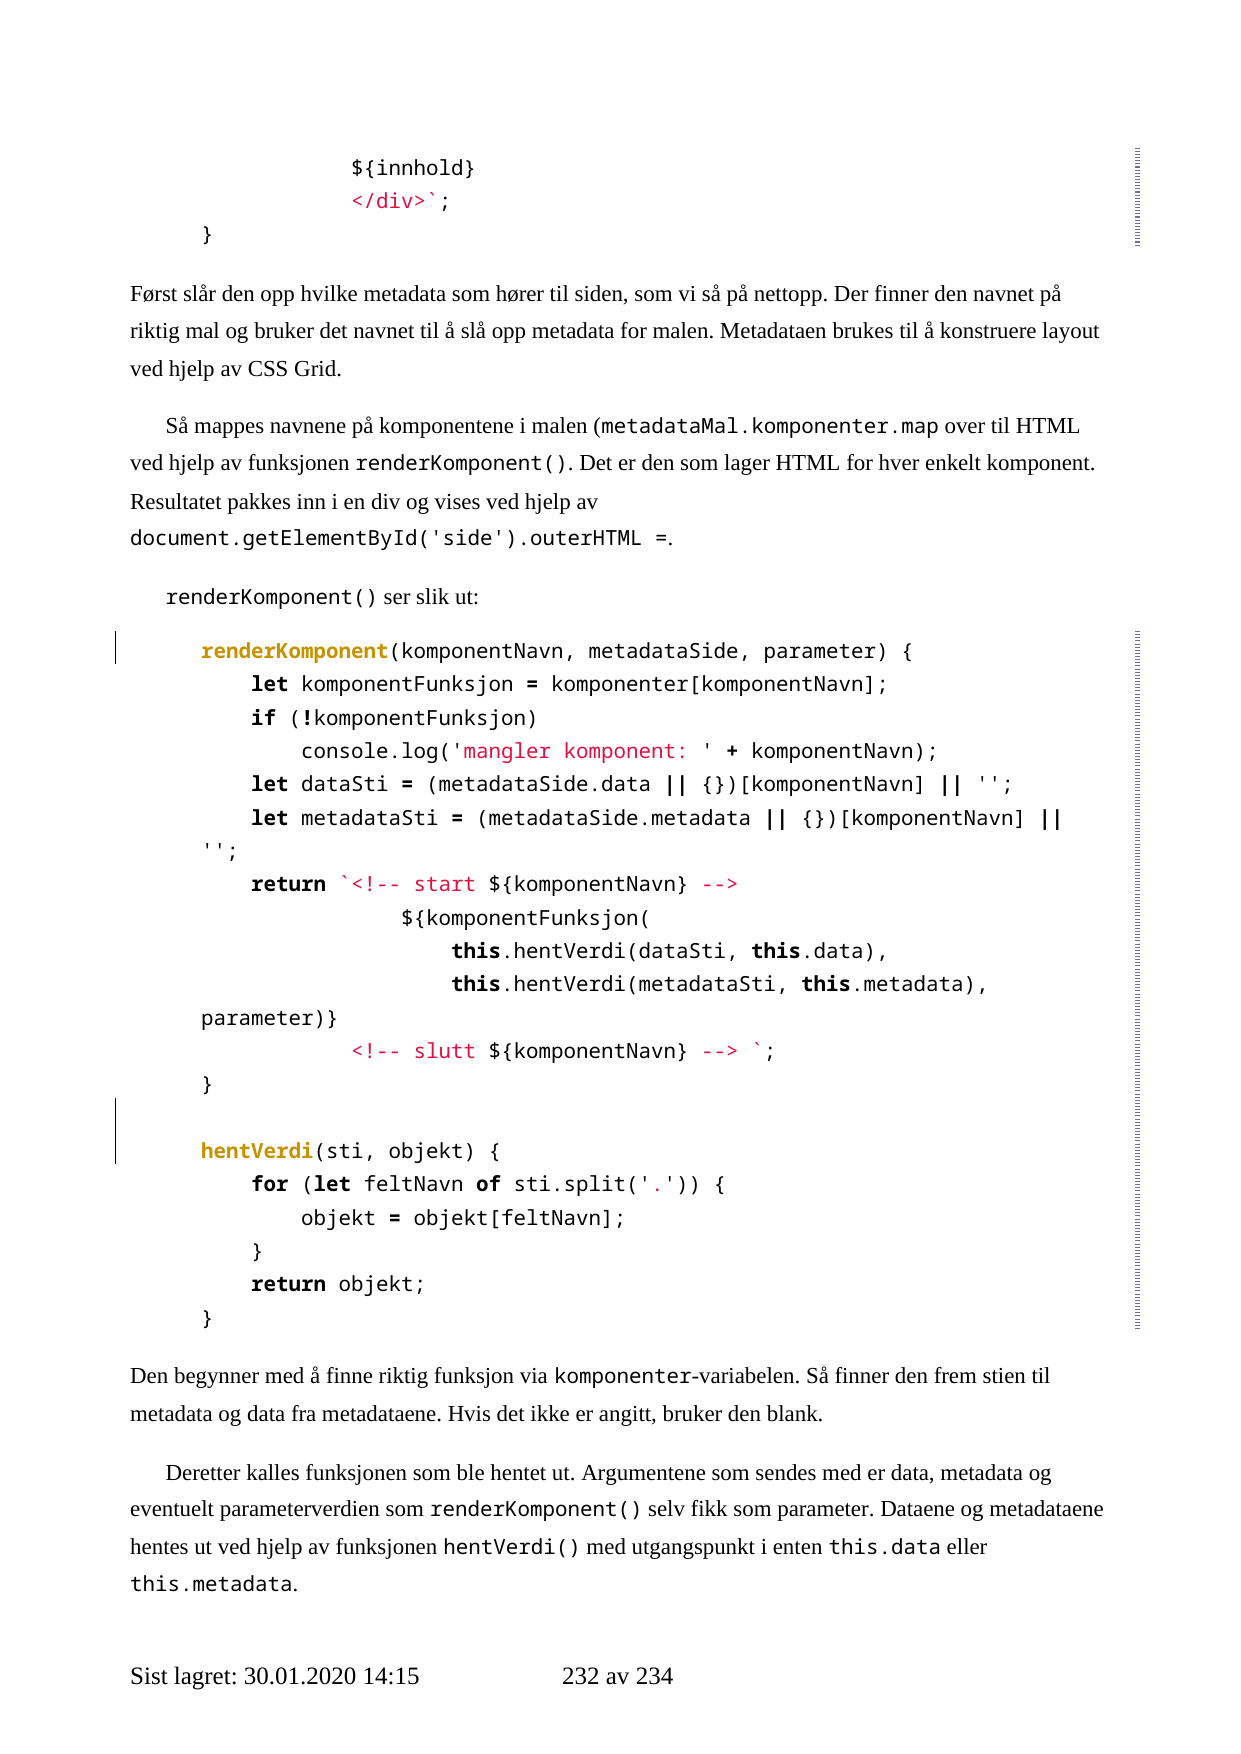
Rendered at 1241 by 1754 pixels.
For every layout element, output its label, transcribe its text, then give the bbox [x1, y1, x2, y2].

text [201, 148, 1140, 248]
text Så mappes navnene på komponentene i malen (metadataMal.komponenter.map over til HTML ved hjelp av funksjonen renderKomponent(). Det er den som lager HTML for hver enkelt komponent. Resultatet pakkes inn i en div og vises ved hjelp av document.getElementById('side').outerHTML =. [130, 402, 1110, 552]
text Den begynner med å finne riktig funksjon via komponenter-variabelen. Så finner den frem stien til metadata og data fra metadataene. Hvis det ikke er angitt, bruker den blank. [130, 1352, 1110, 1427]
text renderKomponent() ser slik ut: [130, 573, 1110, 610]
text renderKomponent(komponentNavn, metadataSide, parameter) { let komponentFunksjon = komponenter[komponentNavn]; if (!komponentFunksjon) console.log('mangler komponent: ' + komponentNavn); let dataSti = (metadataSide.data || {})[komponentNavn] || ''; let metadataSti = (metadataSide.metadata || {})[komponentNavn] || ''; return `<!-- start ${komponentNavn} --> ${komponentFunksjon( this.hentVerdi(dataSti, this.data), this.hentVerdi(metadataSti, this.metadata), parameter)} <!-- slutt ${komponentNavn} --> `; } hentVerdi(sti, objekt) { for (let feltNavn of sti.split('.')) { objekt = objekt[feltNavn]; } return objekt; } [201, 631, 1140, 1331]
text Deretter kalles funksjonen som ble hentet ut. Argumentene som sendes med er data, metadata og eventuelt parameterverdien som renderKomponent() selv fikk som parameter. Dataene og metadataene hentes ut ved hjelp av funksjonen hentVerdi() med utgangspunkt i enten this.data eller this.metadata. [130, 1448, 1110, 1598]
text Først slår den opp hvilke metadata som hører til siden, som vi så på nettopp. Der finner den navnet på riktig mal og bruker det navnet til å slå opp metadata for malen. Metadataen brukes til å konstruere layout ved hjelp av CSS Grid. [130, 268, 1110, 381]
